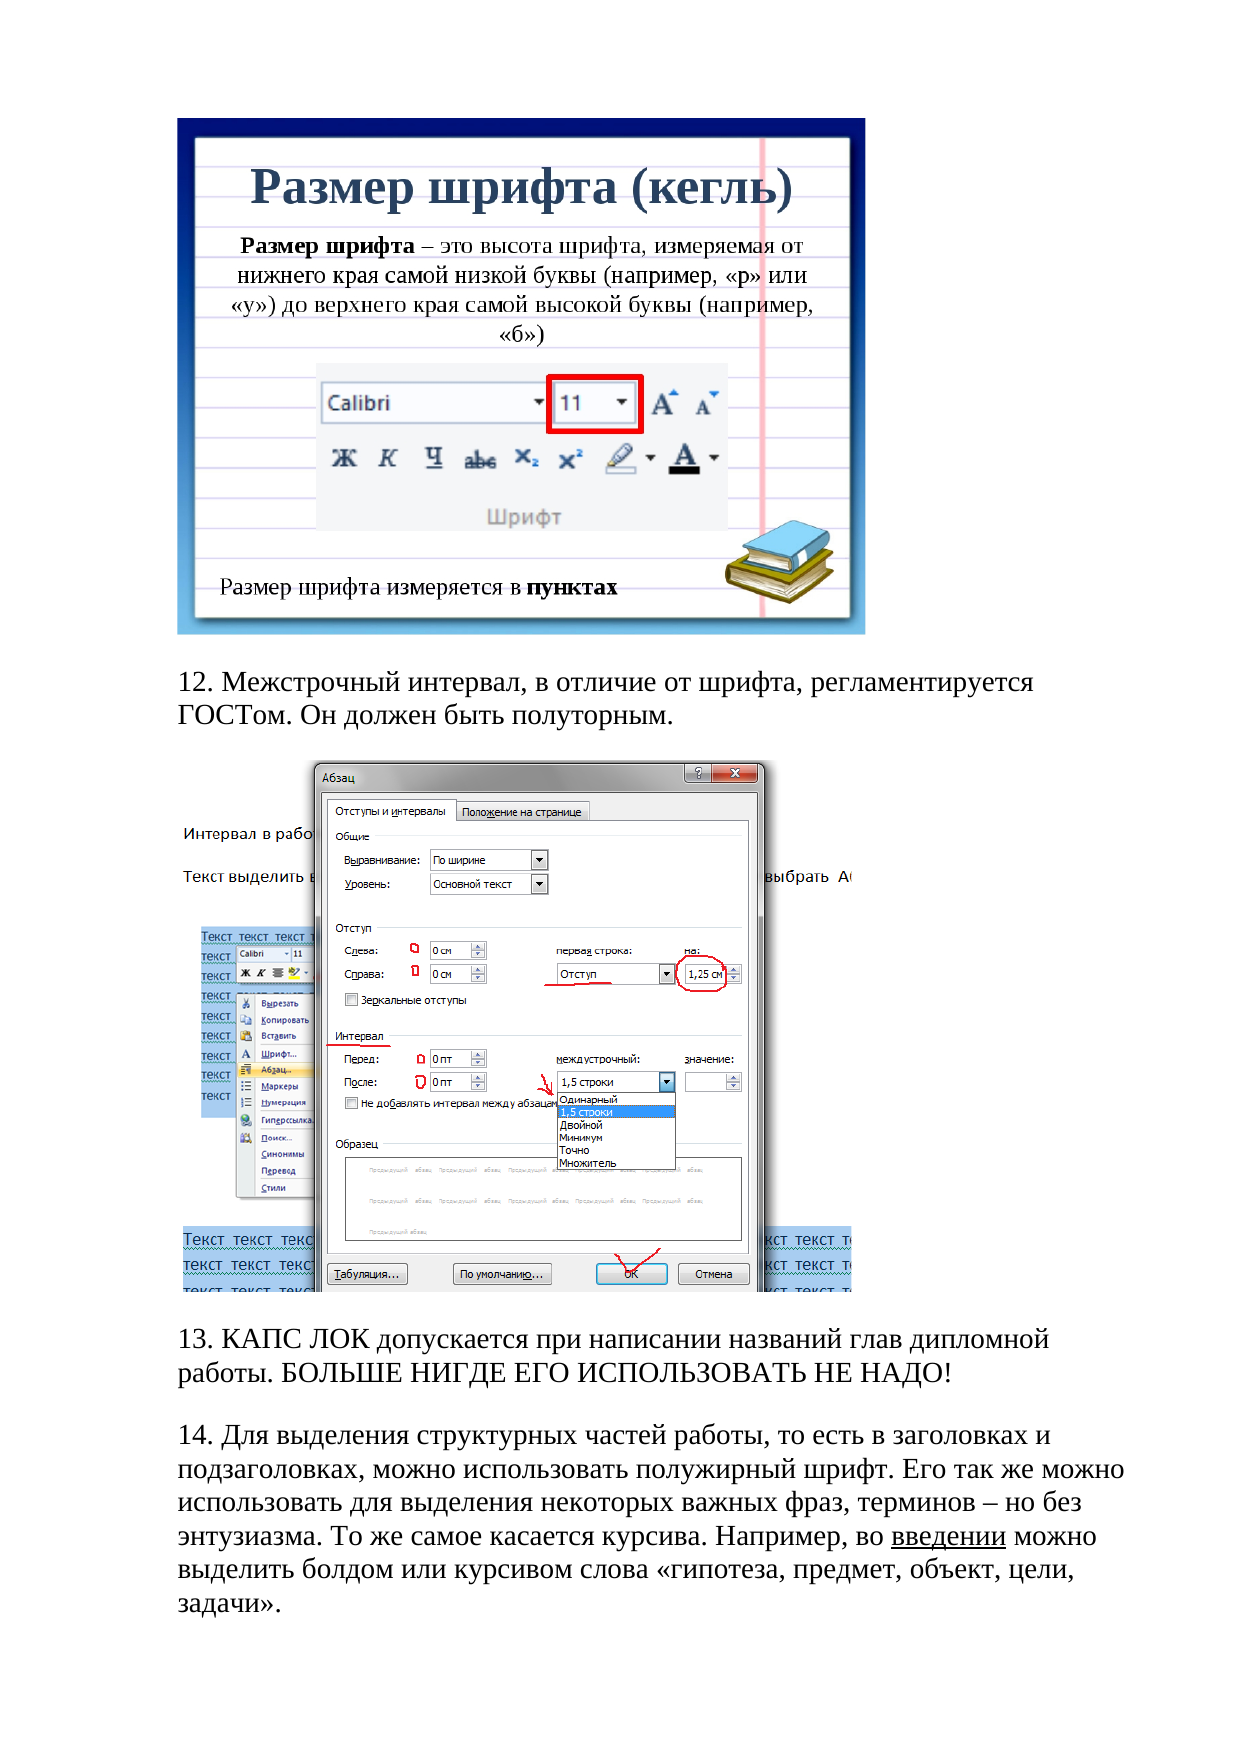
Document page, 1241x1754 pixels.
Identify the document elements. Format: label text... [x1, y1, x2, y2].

picture [177, 760, 852, 1292]
picture [177, 118, 866, 635]
text 12. Межстрочный интервал, в отличие от шрифта, регламентируется ГОСТом. Он должен быть полуторным. [177, 664, 1152, 731]
text 14. Для выделения структурных частей работы, то есть в заголовках и подзаголовках, можно использовать полужирный шрифт. Его так же можно использовать для выделения некоторых важных фраз, терминов – но без энтузиазма. То же самое касается курсива. Например, во введении можно выделить болдом или курсивом слова «гипотеза, предмет, объект, цели, задачи». [177, 1417, 1152, 1619]
text 13. КАПС ЛОК допускается при написании названий глав дипломной работы. БОЛЬШЕ НИГДЕ ЕГО ИСПОЛЬЗОВАТЬ НЕ НАДО! [177, 1321, 1152, 1388]
